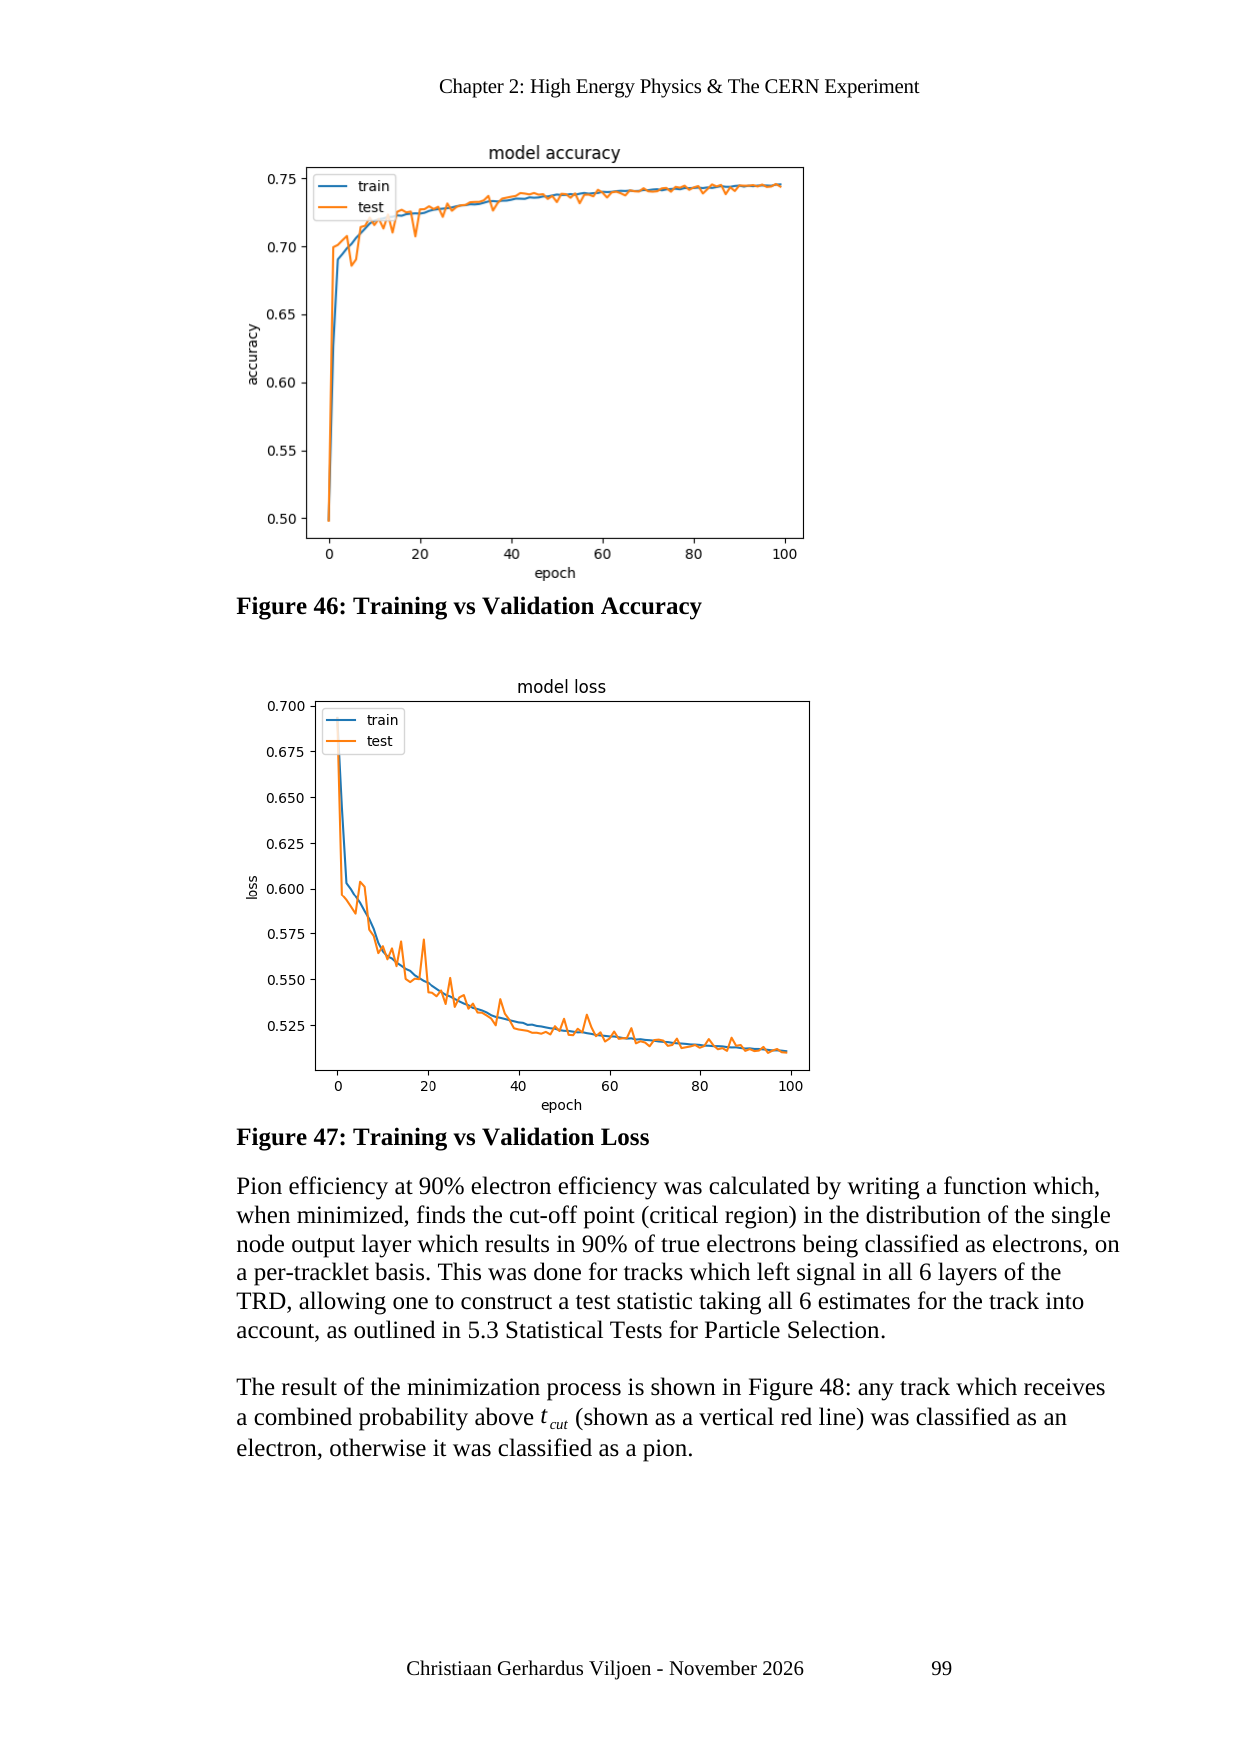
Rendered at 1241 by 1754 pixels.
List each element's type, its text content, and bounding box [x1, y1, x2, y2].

picture [236, 135, 816, 591]
text Figure 46: Training vs Validation Accuracy [236, 591, 1122, 620]
picture [236, 669, 821, 1122]
text The result of the minimization process is shown in Figure 48: any track which receives a combined probability above (shown as a vertical red line) was classified as an electron, otherwise it was classified as a pion. [236, 1372, 1122, 1461]
text Pion efficiency at 90% electron efficiency was calculated by writing a function which, when minimized, finds the cut-off point (critical region) in the distribution of the single node output layer which results in 90% of true electrons being classified as electrons, on a per-tracklet basis. This was done for tracks which left signal in all 6 layers of the TRD, allowing one to construct a test statistic taking all 6 estimates for the track into account, as outlined in 5.3 Statistical Tests for Particle Selection. [236, 1171, 1122, 1344]
text Figure 47: Training vs Validation Loss [236, 1122, 1122, 1150]
